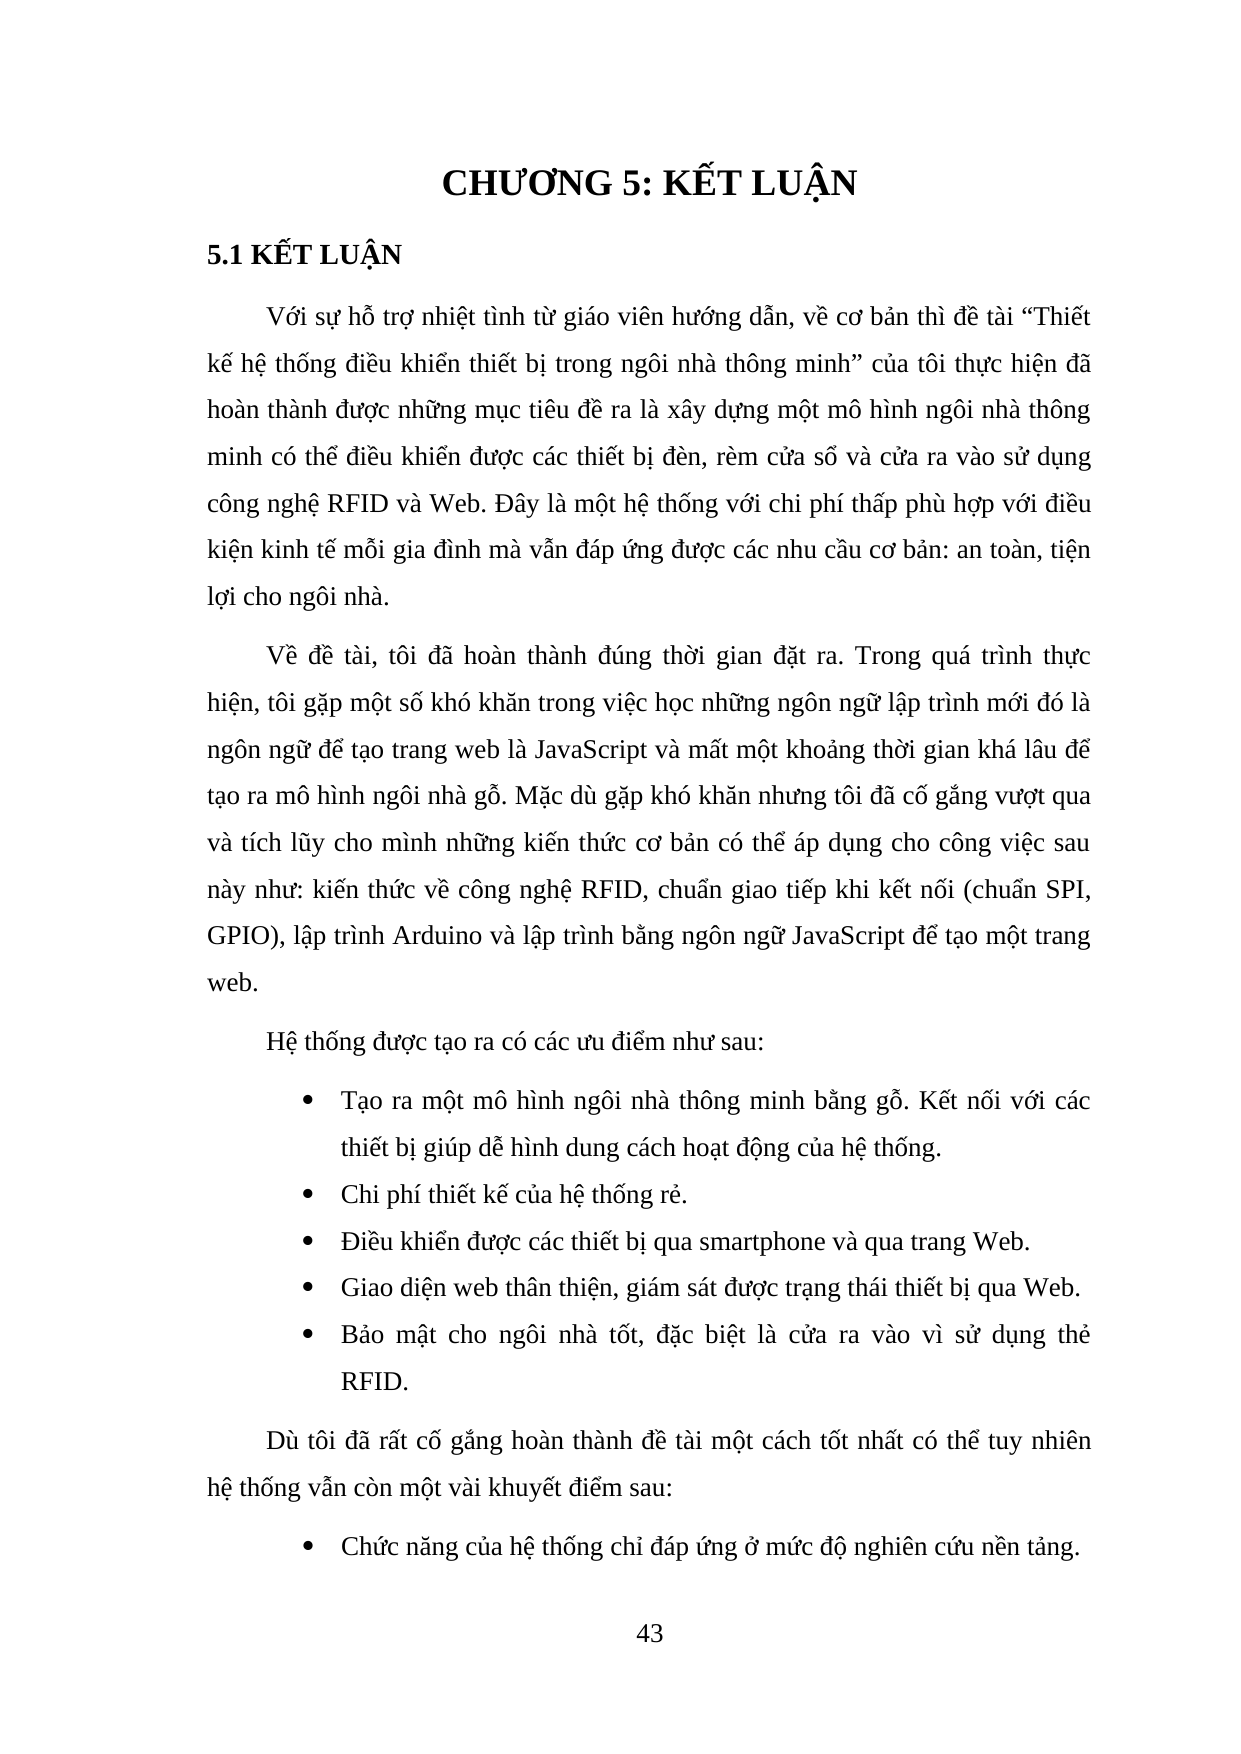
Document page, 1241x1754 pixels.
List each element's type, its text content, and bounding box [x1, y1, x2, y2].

list Tạo ra một mô hình ngôi nhà thông minh bằng gỗ. Kết nối với các thiết bị giúp dễ hình dung cách hoạt động của hệ thống. [303, 1084, 1092, 1162]
subtitle 5.1 KẾT LUẬN [207, 237, 1092, 271]
text Hệ thống được tạo ra có các ưu điểm như sau: [207, 1025, 1092, 1056]
list Giao diện web thân thiện, giám sát được trạng thái thiết bị qua Web. [303, 1272, 1092, 1303]
list Chức năng của hệ thống chỉ đáp ứng ở mức độ nghiên cứu nền tảng. [303, 1530, 1092, 1561]
list Bảo mật cho ngôi nhà tốt, đặc biệt là cửa ra vào vì sử dụng thẻ RFID. [303, 1318, 1092, 1396]
text Dù tôi đã rất cố gắng hoàn thành đề tài một cách tốt nhất có thể tuy nhiên hệ thống vẫn còn một vài khuyết điểm sau: [207, 1424, 1092, 1502]
text Với sự hỗ trợ nhiệt tình từ giáo viên hướng dẫn, về cơ bản thì đề tài “Thiết kế hệ thống điều khiển thiết bị trong ngôi nhà thông minh” của tôi thực hiện đã hoàn thành được những mục tiêu đề ra là xây dựng một mô hình ngôi nhà thông minh có thể điều khiển được các thiết bị đèn, rèm cửa sổ và cửa ra vào sử dụng công nghệ RFID và Web. Đây là một hệ thống với chi phí thấp phù hợp với điều kiện kinh tế mỗi gia đình mà vẫn đáp ứng được các nhu cầu cơ bản: an toàn, tiện lợi cho ngôi nhà. [207, 300, 1092, 611]
text Về đề tài, tôi đã hoàn thành đúng thời gian đặt ra. Trong quá trình thực hiện, tôi gặp một số khó khăn trong việc học những ngôn ngữ lập trình mới đó là ngôn ngữ để tạo trang web là JavaScript và mất một khoảng thời gian khá lâu để tạo ra mô hình ngôi nhà gỗ. Mặc dù gặp khó khăn nhưng tôi đã cố gắng vượt qua và tích lũy cho mình những kiến thức cơ bản có thể áp dụng cho công việc sau này như: kiến thức về công nghệ RFID, chuẩn giao tiếp khi kết nối (chuẩn SPI, GPIO), lập trình Arduino và lập trình bằng ngôn ngữ JavaScript để tạo một trang web. [207, 639, 1092, 997]
list Chi phí thiết kế của hệ thống rẻ. [303, 1178, 1092, 1209]
list Điều khiển được các thiết bị qua smartphone và qua trang Web. [303, 1225, 1092, 1256]
subtitle CHƯƠNG 5: KẾT LUẬN [207, 160, 1092, 203]
